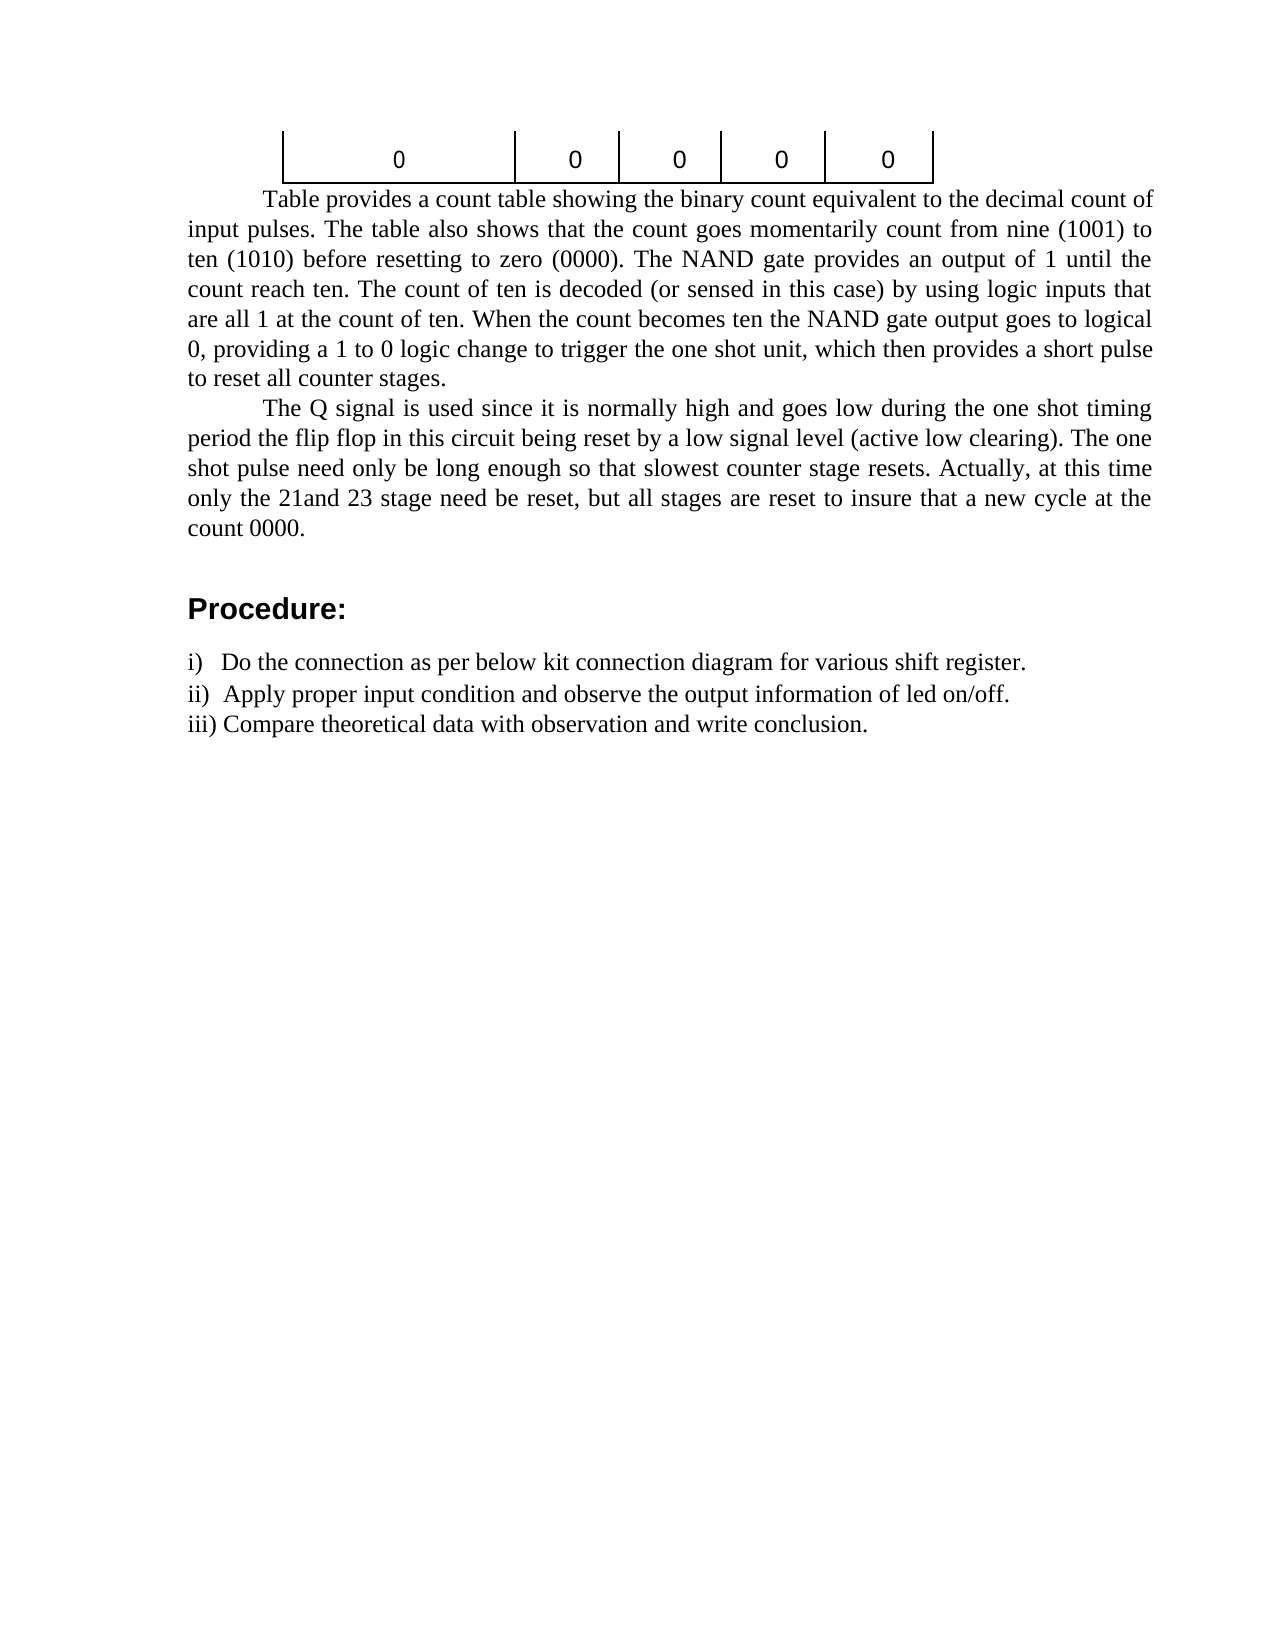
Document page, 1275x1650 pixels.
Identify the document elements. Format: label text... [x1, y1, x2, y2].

text Table provides a count table showing the binary count equivalent to the decimal count of input pulses. The table also shows that the count goes momentarily count from nine (1001) to ten (1010) before resetting to zero (0000). The NAND gate provides an output of 1 until the count reach ten. The count of ten is decoded (or sensed in this case) by using logic inputs that are all 1 at the count of ten. When the count becomes ten the NAND gate output goes to logical 0, providing a 1 to 0 logic change to trigger the one shot unit, which then provides a short pulse to reset all counter stages. [187, 184, 1154, 392]
text The Q signal is used since it is normally high and goes low during the one shot timing period the flip flop in this circuit being reset by a low signal level (active low clearing). The one shot pulse need only be long enough so that slowest counter stage resets. Actually, at this time only the 21and 23 stage need be reset, but all stages are reset to insure that a new cycle at the count 0000. [187, 393, 1154, 542]
table_cell [620, 174, 720, 182]
list Compare theoretical data with observation and write conclusion. [187, 709, 1169, 737]
table_cell 0 [826, 131, 932, 174]
table_cell [516, 174, 618, 182]
table_cell 0 [722, 131, 824, 174]
table_cell 0 [620, 131, 720, 174]
table_cell [826, 174, 932, 182]
list Apply proper input condition and observe the output information of led on/off. [187, 679, 1169, 708]
text Procedure: [187, 591, 1169, 626]
table_cell 0 [516, 131, 618, 174]
table_cell [284, 174, 514, 182]
table_cell [722, 174, 824, 182]
table_cell 0 [284, 131, 514, 174]
list Do the connection as per below kit connection diagram for various shift register. [187, 647, 1169, 675]
